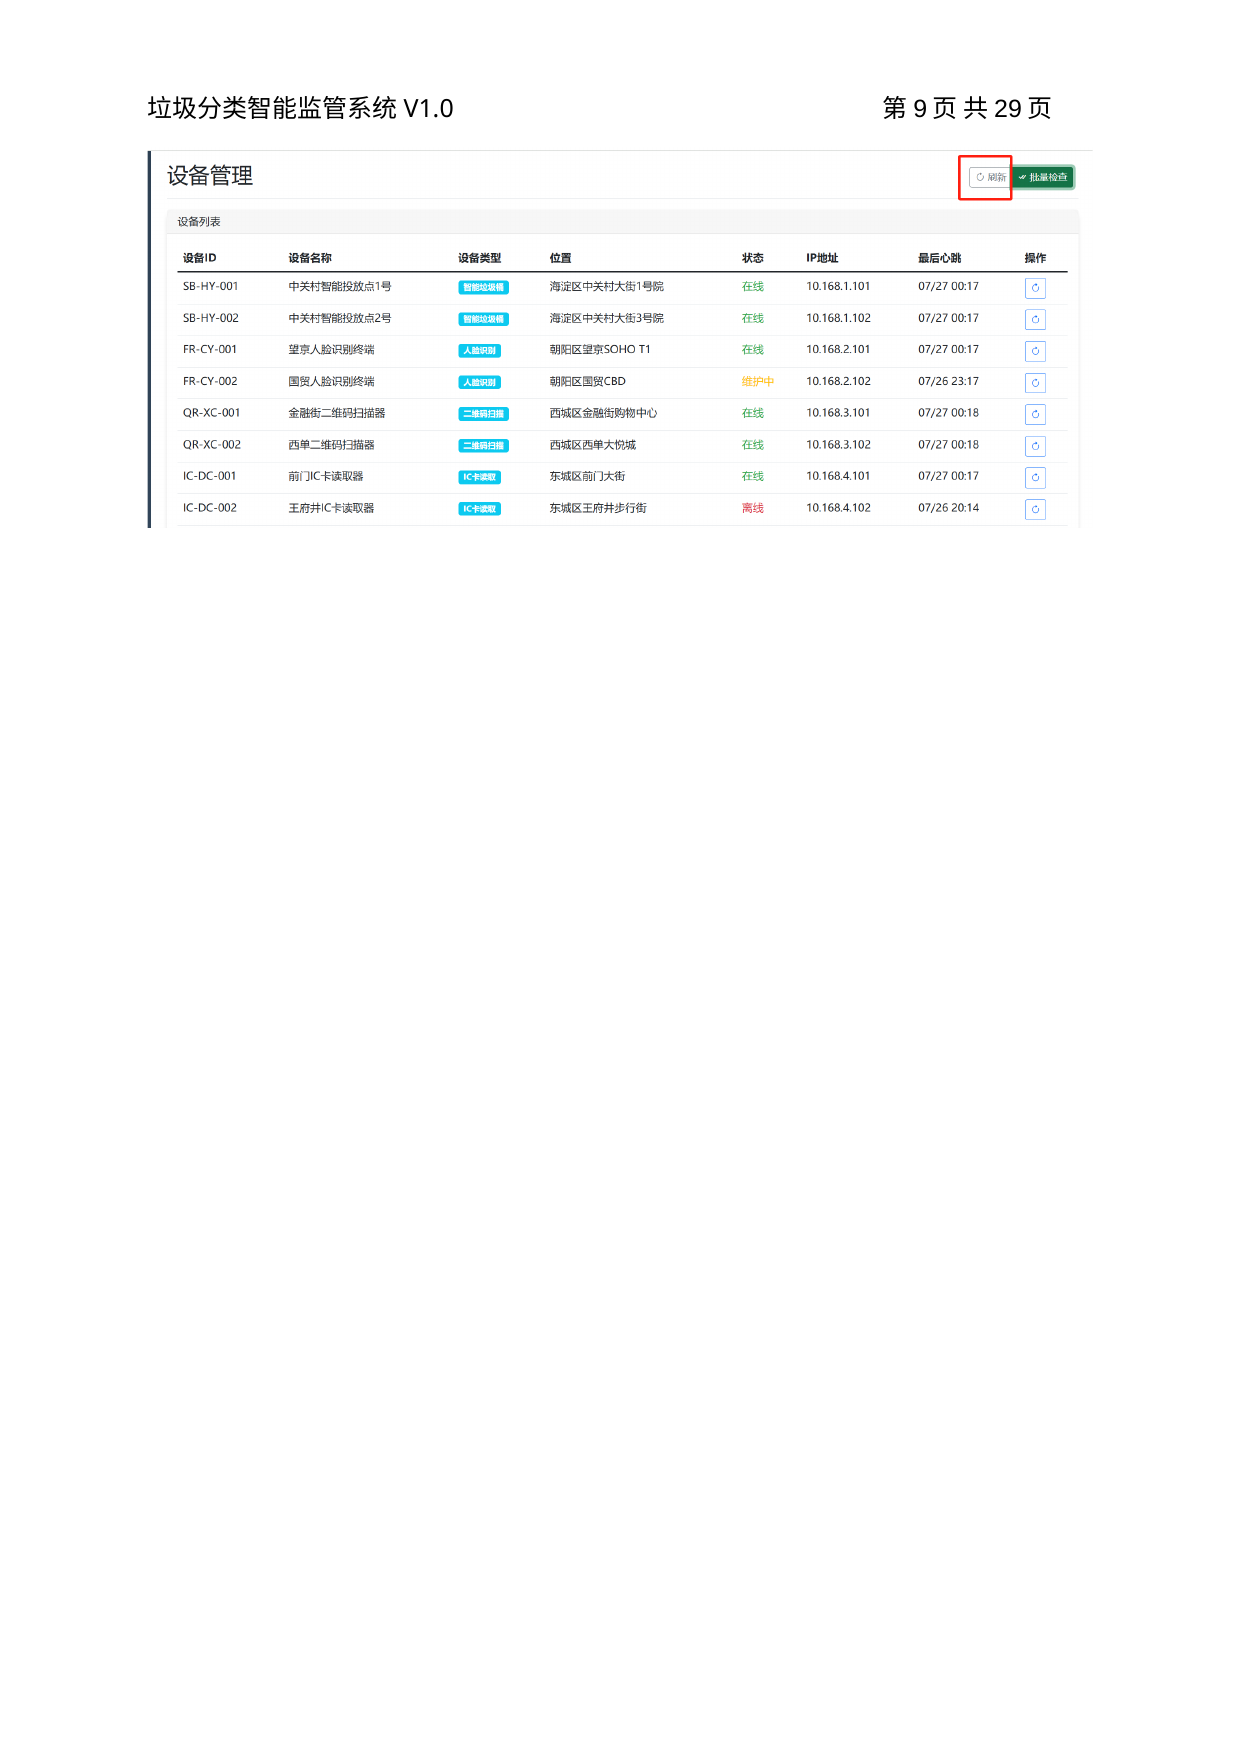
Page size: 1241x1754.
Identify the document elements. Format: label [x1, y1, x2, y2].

picture [147, 147, 1093, 528]
